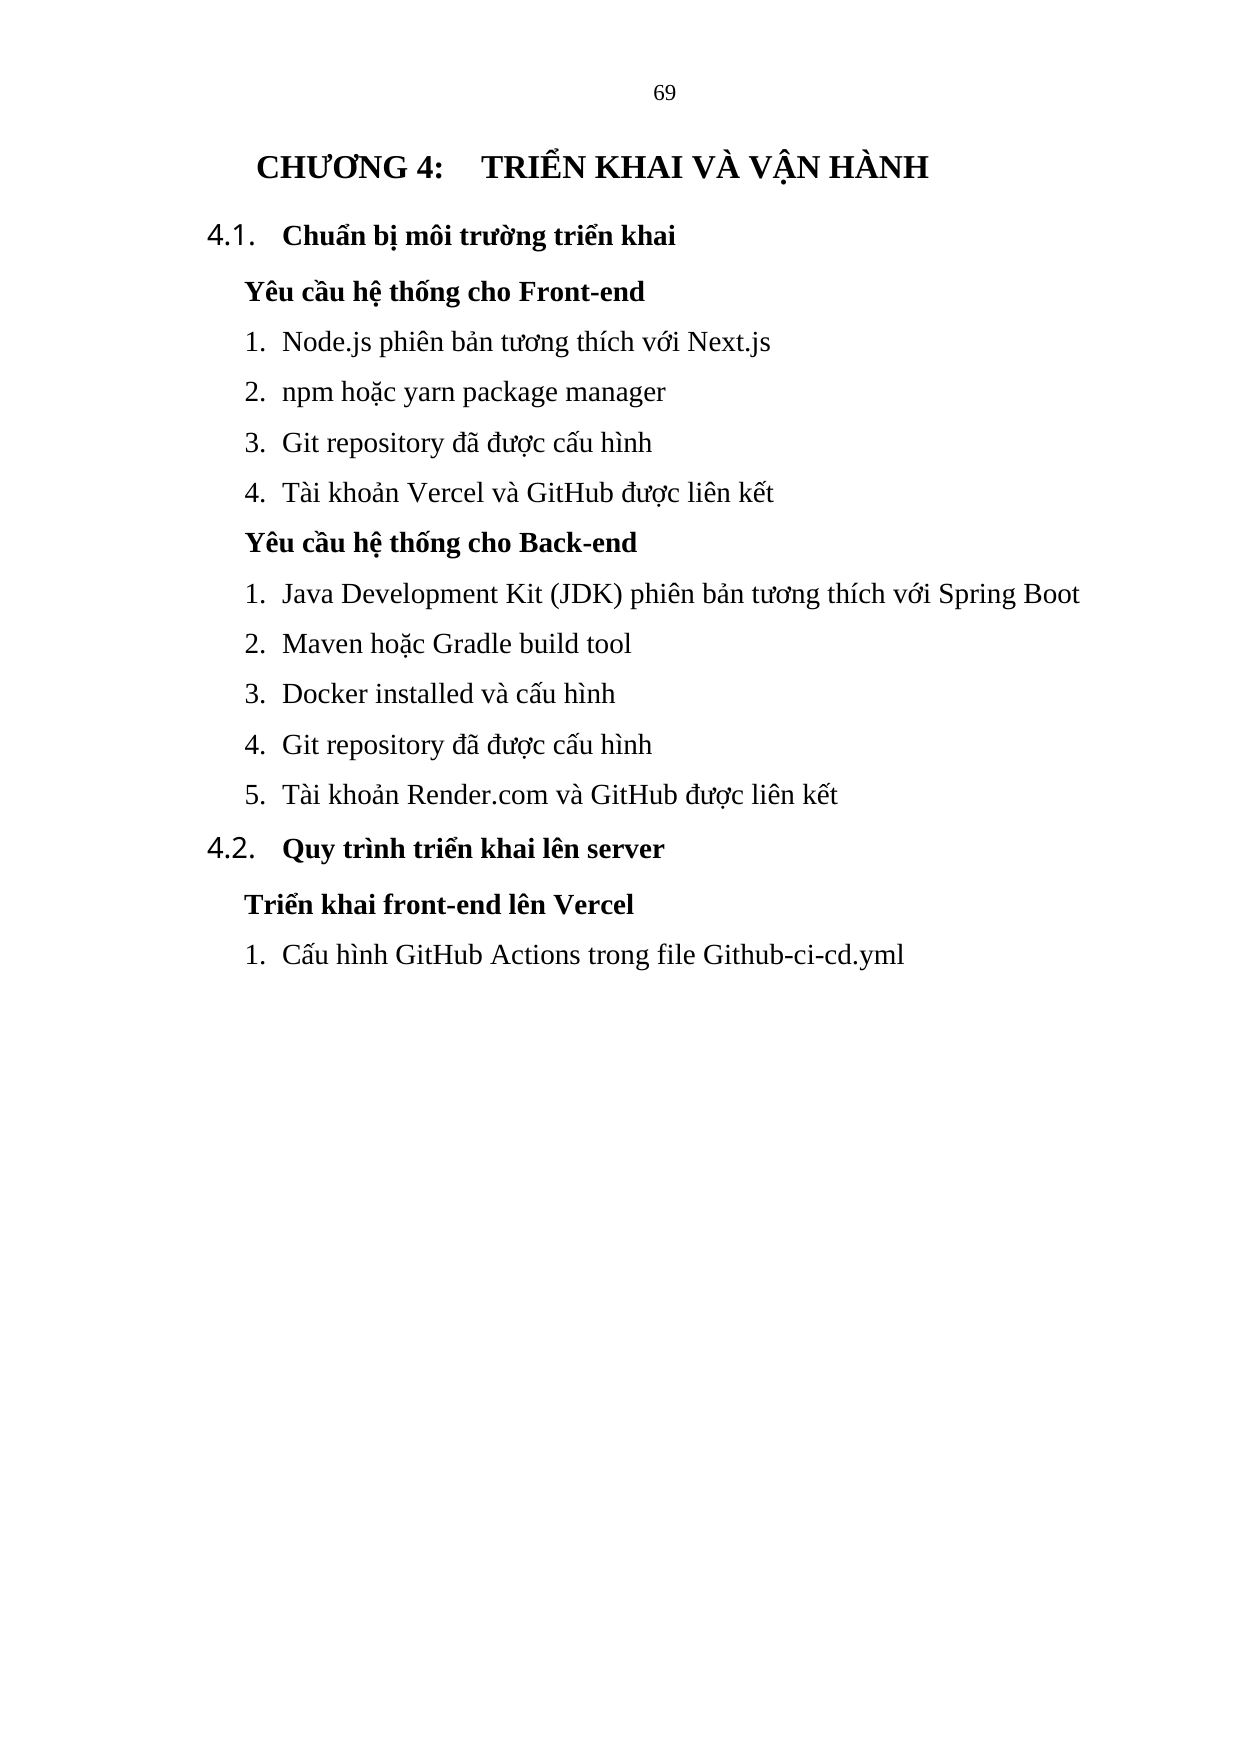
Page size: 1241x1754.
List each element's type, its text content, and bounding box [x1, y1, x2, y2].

list Cấu hình GitHub Actions trong file Github-ci-cd.yml [244, 937, 1122, 971]
list Tài khoản Vercel và GitHub được liên kết [244, 475, 1122, 509]
text Yêu cầu hệ thống cho Front-end [244, 274, 1122, 307]
list Git repository đã được cấu hình [244, 425, 1122, 458]
list Node.js phiên bản tương thích với Next.js [244, 324, 1122, 358]
list Tài khoản Render.com và GitHub được liên kết [244, 777, 1122, 811]
list Git repository đã được cấu hình [244, 727, 1122, 760]
text Yêu cầu hệ thống cho Back-end [244, 526, 1122, 559]
subtitle Quy trình triển khai lên server [207, 827, 1122, 867]
text Triển khai front-end lên Vercel [207, 887, 1122, 920]
list npm hoặc yarn package manager [244, 374, 1122, 408]
subtitle TRIỂN KHAI VÀ VẬN HÀNH [207, 148, 978, 186]
list Maven hoặc Gradle build tool [244, 626, 1122, 660]
list Java Development Kit (JDK) phiên bản tương thích với Spring Boot [244, 576, 1122, 609]
subtitle Chuẩn bị môi trường triển khai [207, 214, 1122, 254]
list Docker installed và cấu hình [244, 676, 1122, 710]
